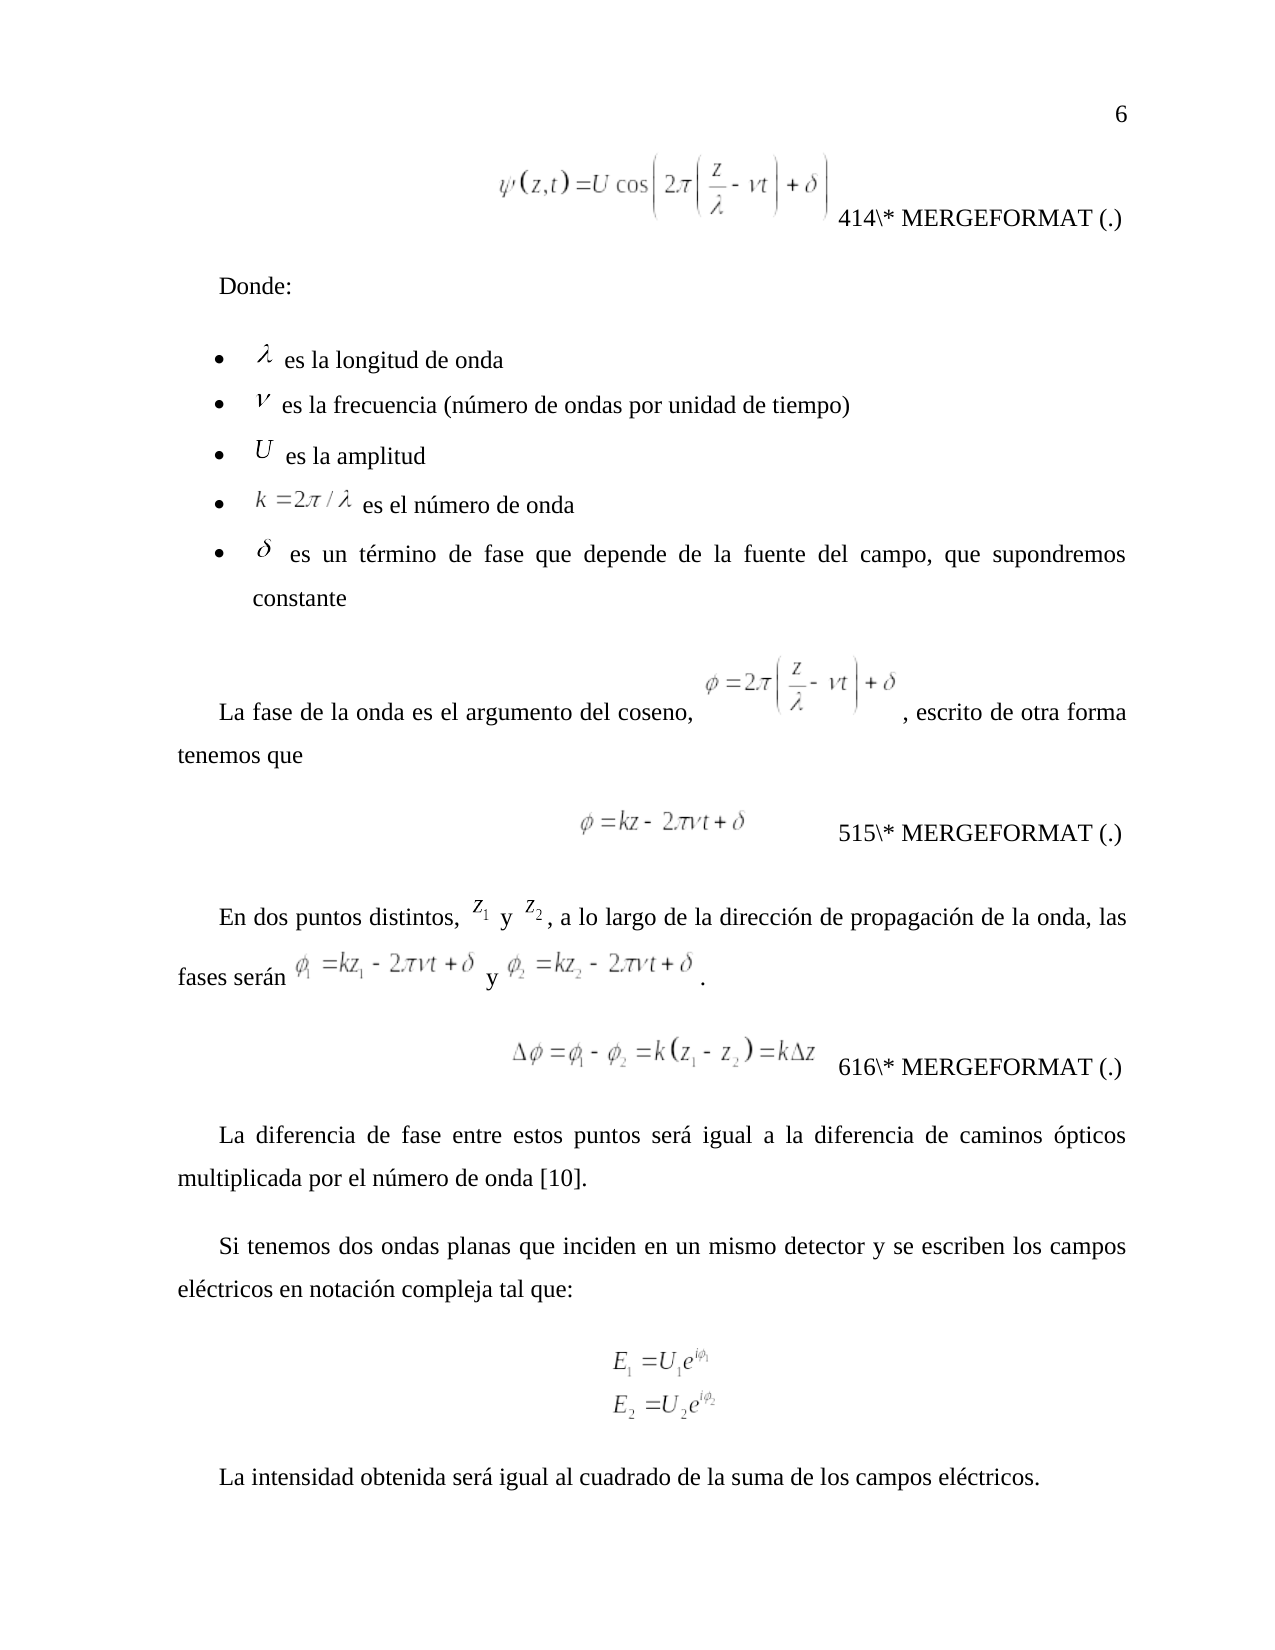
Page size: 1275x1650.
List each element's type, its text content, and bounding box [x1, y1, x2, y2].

text La intensidad obtenida será igual al cuadrado de la suma de los campos eléctricos. [177, 1462, 1127, 1491]
text La diferencia de fase entre estos puntos será igual a la diferencia de caminos ópticos multiplicada por el número de onda [10]. [177, 1120, 1127, 1192]
list es la frecuencia (número de ondas por unidad de tiempo) [215, 388, 1127, 419]
list es un término de fase que depende de la fuente del campo, que supondremos constante [215, 533, 1127, 611]
list es la longitud de onda [215, 339, 1127, 374]
list es el número de onda [215, 484, 1127, 519]
list es la amplitud [215, 433, 1127, 470]
text Si tenemos dos ondas planas que inciden en un mismo detector y se escriben los campos eléctricos en notación compleja tal que: [177, 1231, 1127, 1303]
text La fase de la onda es el argumento del coseno, , escrito de otra forma tenemos que [177, 651, 1127, 768]
text En dos puntos distintos, y , a lo largo de la dirección de propagación de la onda, las fases serán y . [177, 886, 1127, 991]
text Donde: [177, 271, 1127, 299]
